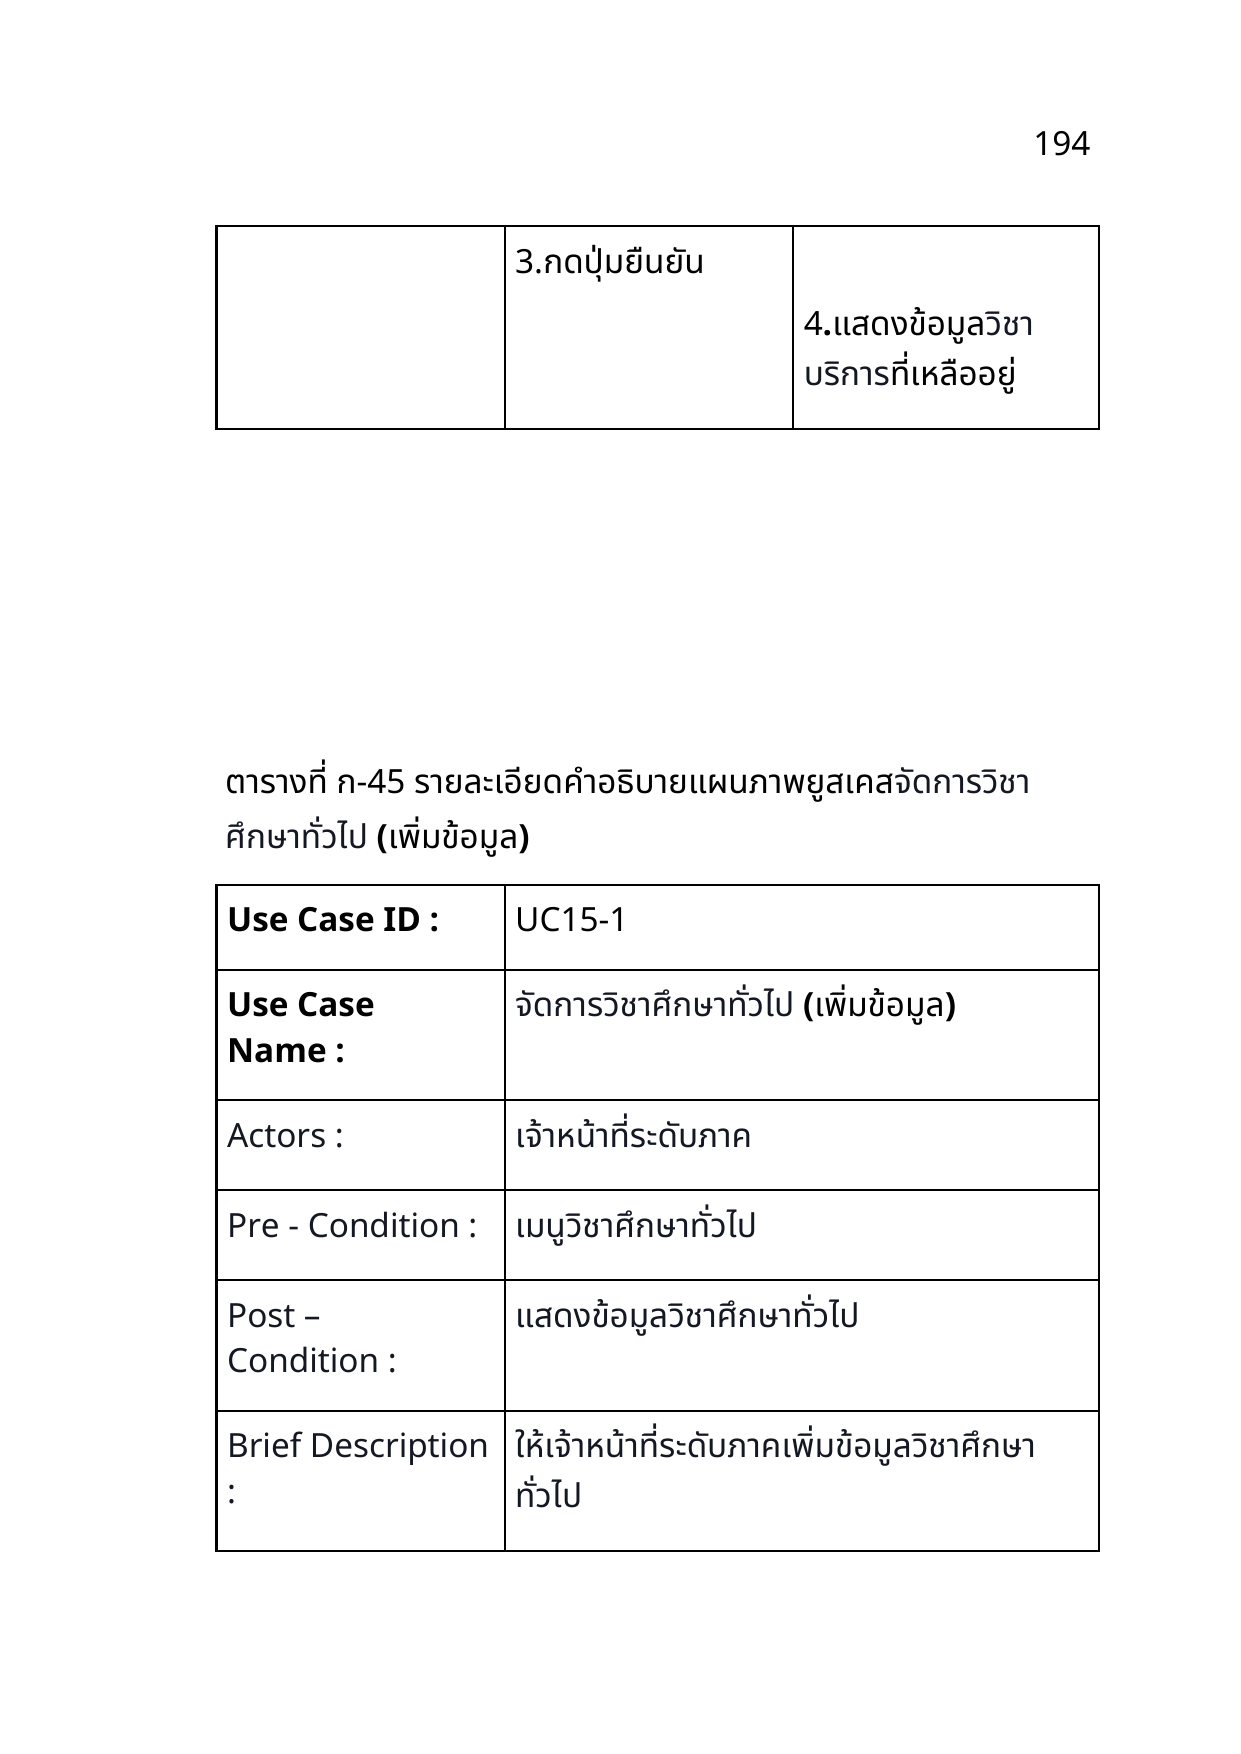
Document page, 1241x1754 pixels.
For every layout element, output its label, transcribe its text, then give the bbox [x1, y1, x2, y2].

table_header Use Case ID : [218, 886, 504, 969]
table_cell Actors : [218, 1101, 504, 1189]
table_header UC15-1 [506, 886, 1098, 969]
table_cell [506, 227, 792, 428]
table_cell [218, 227, 504, 428]
table_cell เจ้าหน้าที่ระดับภาค [506, 1101, 1098, 1189]
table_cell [794, 227, 1098, 428]
table_cell แสดงข้อมูลวิชาศึกษาทั่วไป [506, 1281, 1098, 1409]
table_cell จัดการวิชาศึกษาทั่วไป (เพิ่มข้อมูล) [506, 971, 1098, 1099]
text ตารางที่ ก-45 รายละเอียดคำอธิบายแผนภาพยูสเคสจัดการวิชาศึกษาทั่วไป (เพิ่มข้อมูล) [225, 758, 1090, 863]
table_cell Pre - Condition : [218, 1191, 504, 1279]
table_cell ให้เจ้าหน้าที่ระดับภาคเพิ่มข้อมูลวิชาศึกษาทั่วไป [506, 1412, 1098, 1550]
table_cell เมนูวิชาศึกษาทั่วไป [506, 1191, 1098, 1279]
table_cell Use Case Name : [218, 971, 504, 1099]
table_cell Brief Description : [218, 1412, 504, 1550]
table_cell Post – Condition : [218, 1281, 504, 1409]
